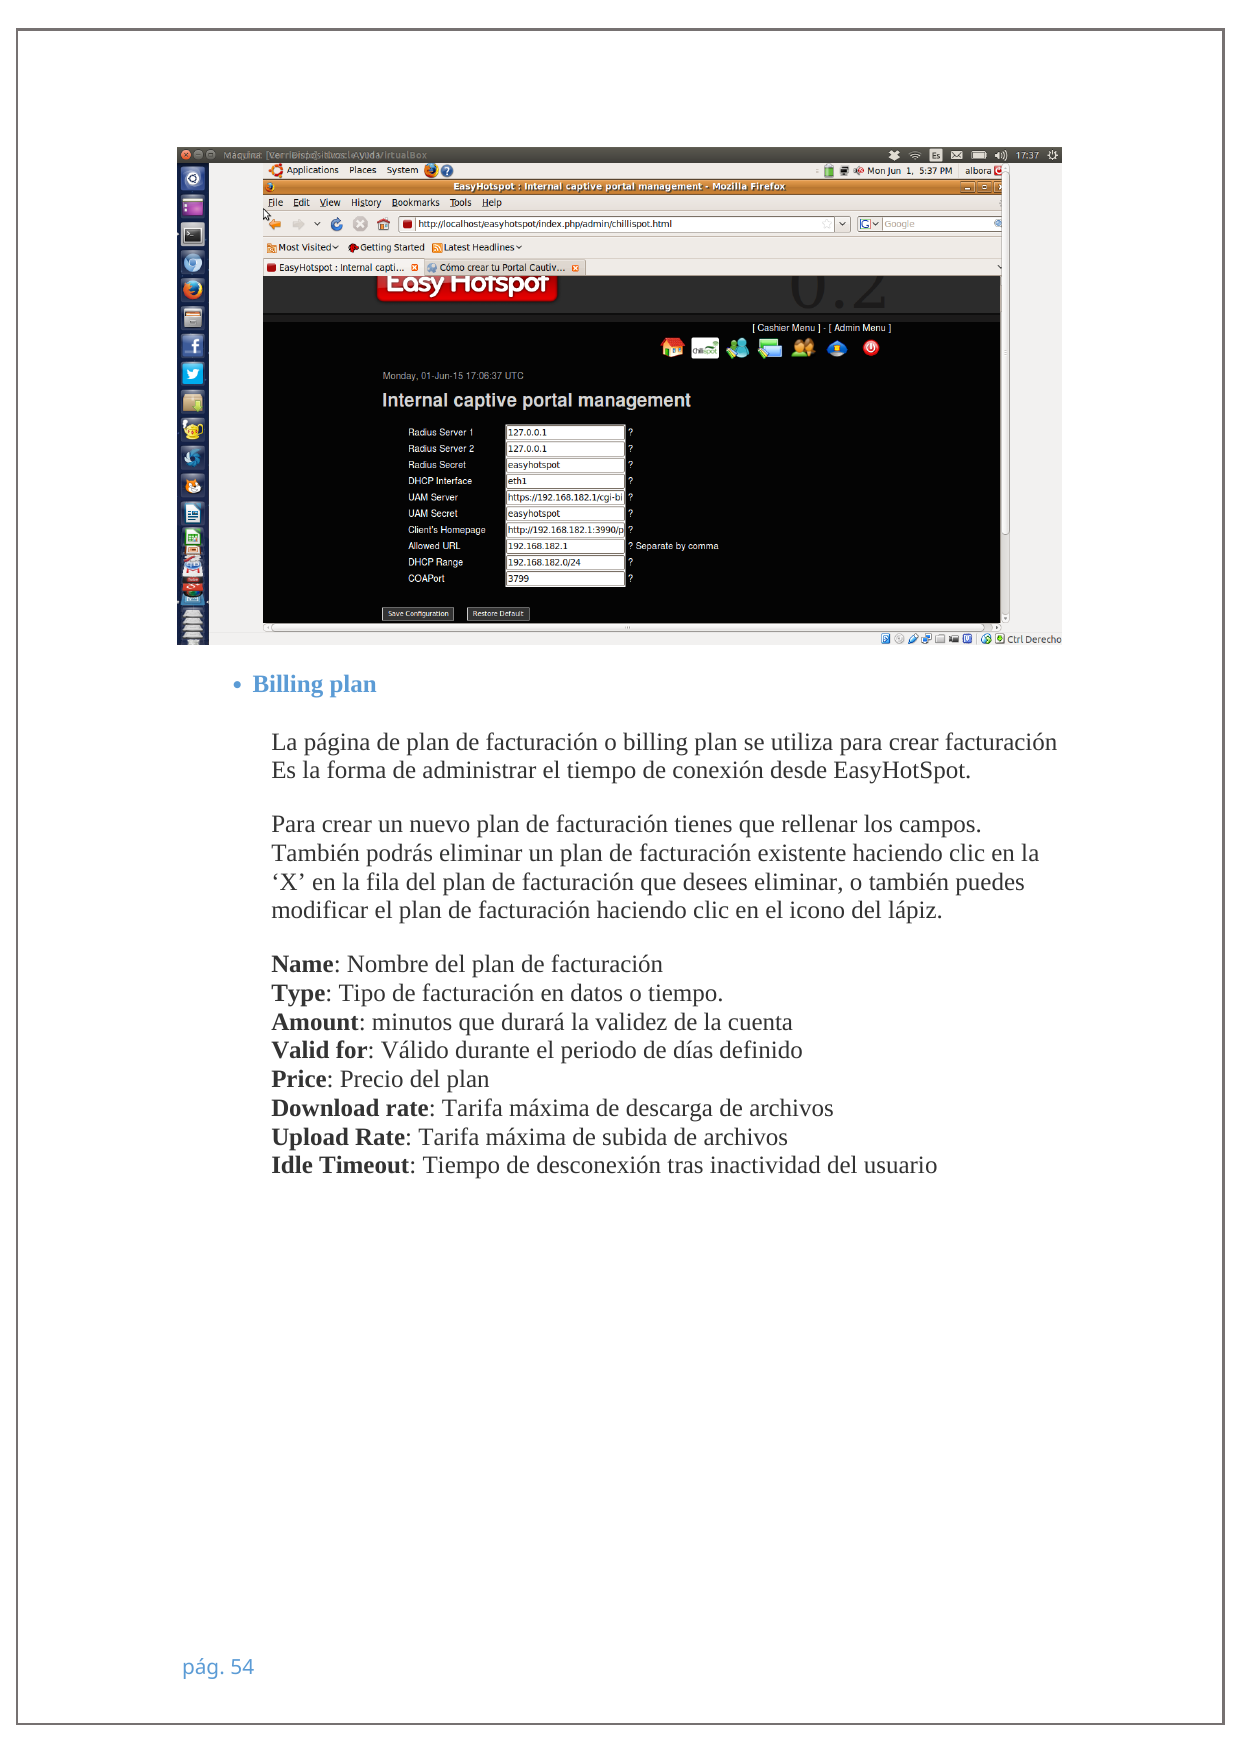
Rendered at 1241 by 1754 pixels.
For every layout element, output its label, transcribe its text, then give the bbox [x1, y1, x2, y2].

text La página de plan de facturación o billing plan se utiliza para crear facturación Es la forma de administrar el tiempo de conexión desde EasyHotSpot. [271, 727, 1063, 784]
text Para crear un nuevo plan de facturación tienes que rellenar los campos. También podrás eliminar un plan de facturación existente haciendo clic en la ‘X’ en la fila del plan de facturación que desees eliminar, o también puedes modificar el plan de facturación haciendo clic en el icono del lápiz. [271, 809, 1063, 924]
text Name: Nombre del plan de facturación Type: Tipo de facturación en datos o tiempo. Amount: minutos que durará la validez de la cuenta Valid for: Válido durante el periodo de días definido Price: Precio del plan Download rate: Tarifa máxima de descarga de archivos Upload Rate: Tarifa máxima de subida de archivos Idle Timeout: Tiempo de desconexión tras inactividad del usuario [271, 949, 1063, 1179]
list Billing plan [233, 669, 1063, 698]
picture [177, 147, 1062, 645]
